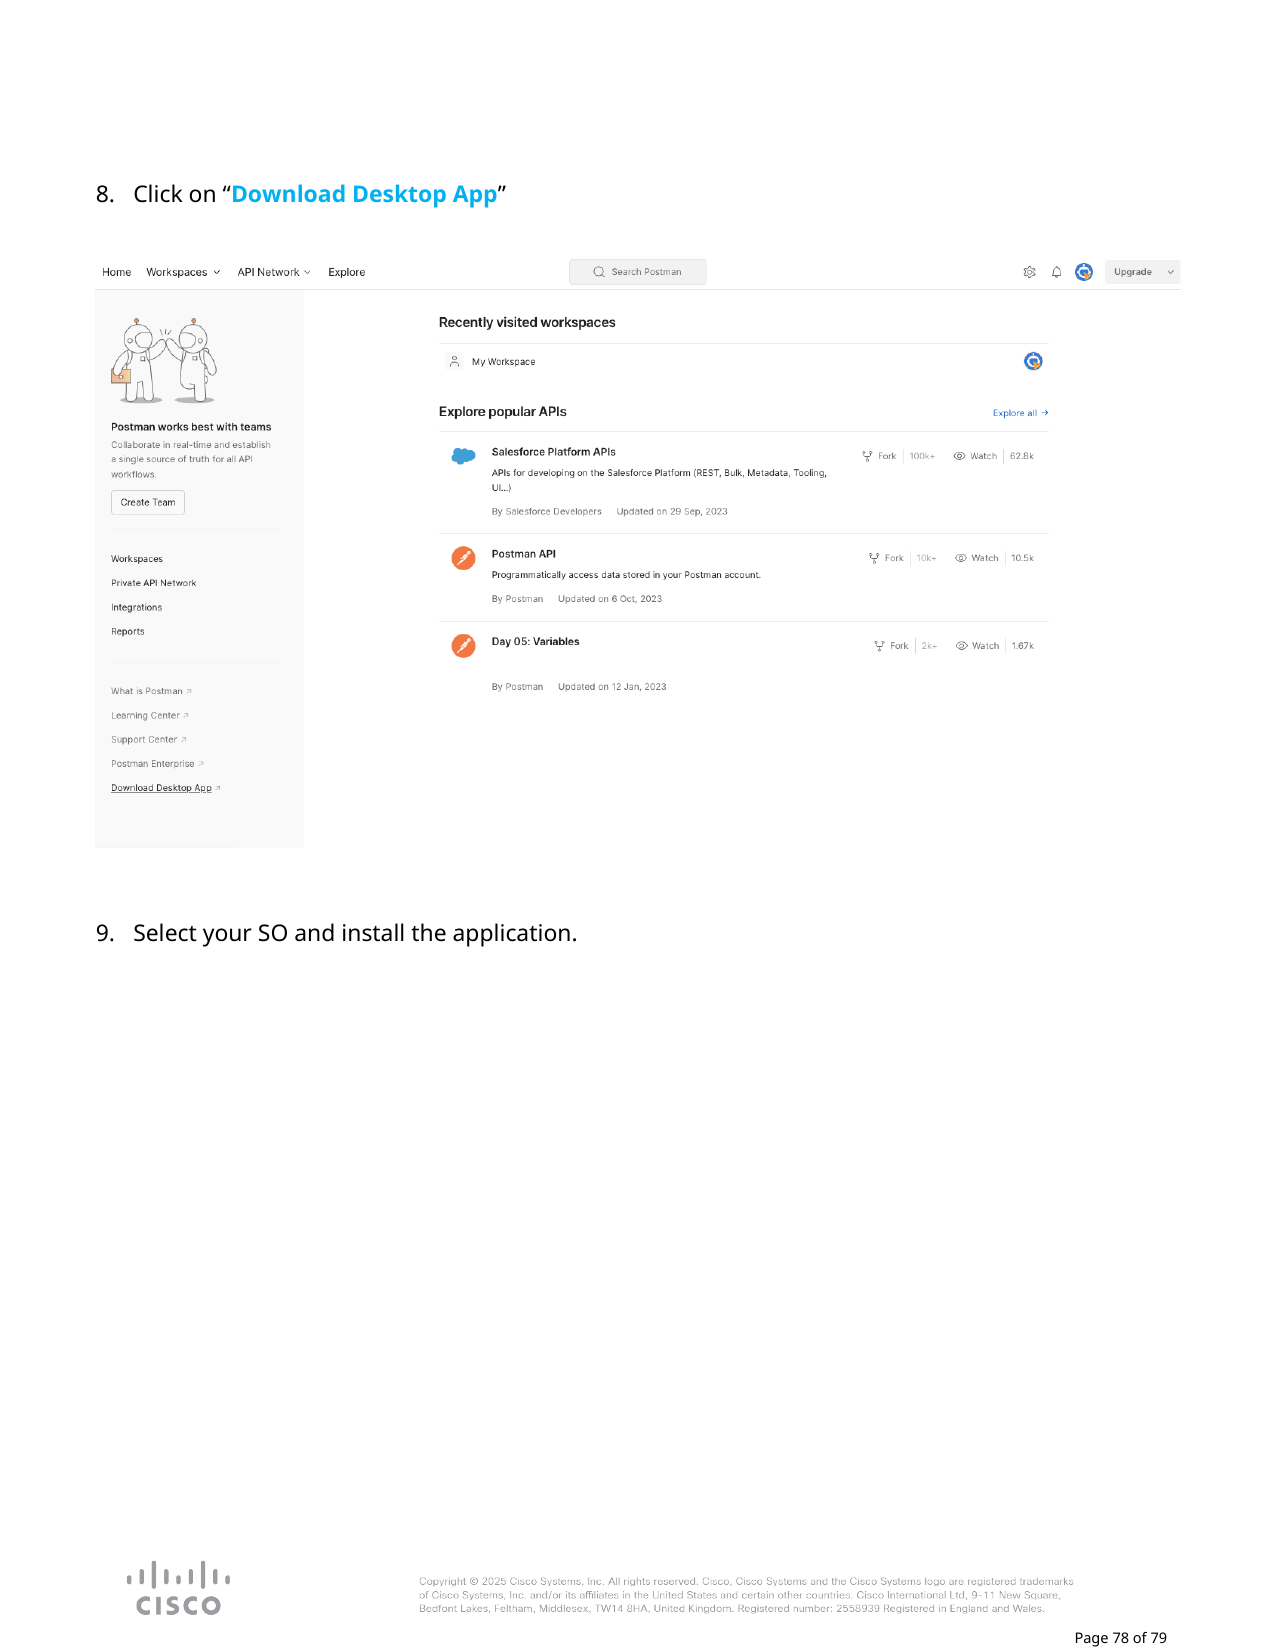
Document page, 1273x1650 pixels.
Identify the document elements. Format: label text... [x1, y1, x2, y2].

list Click on “Download Desktop App” [96, 178, 1178, 209]
picture [94, 258, 1181, 848]
picture [121, 1554, 1079, 1617]
list Select your SO and install the application. [96, 917, 1178, 948]
